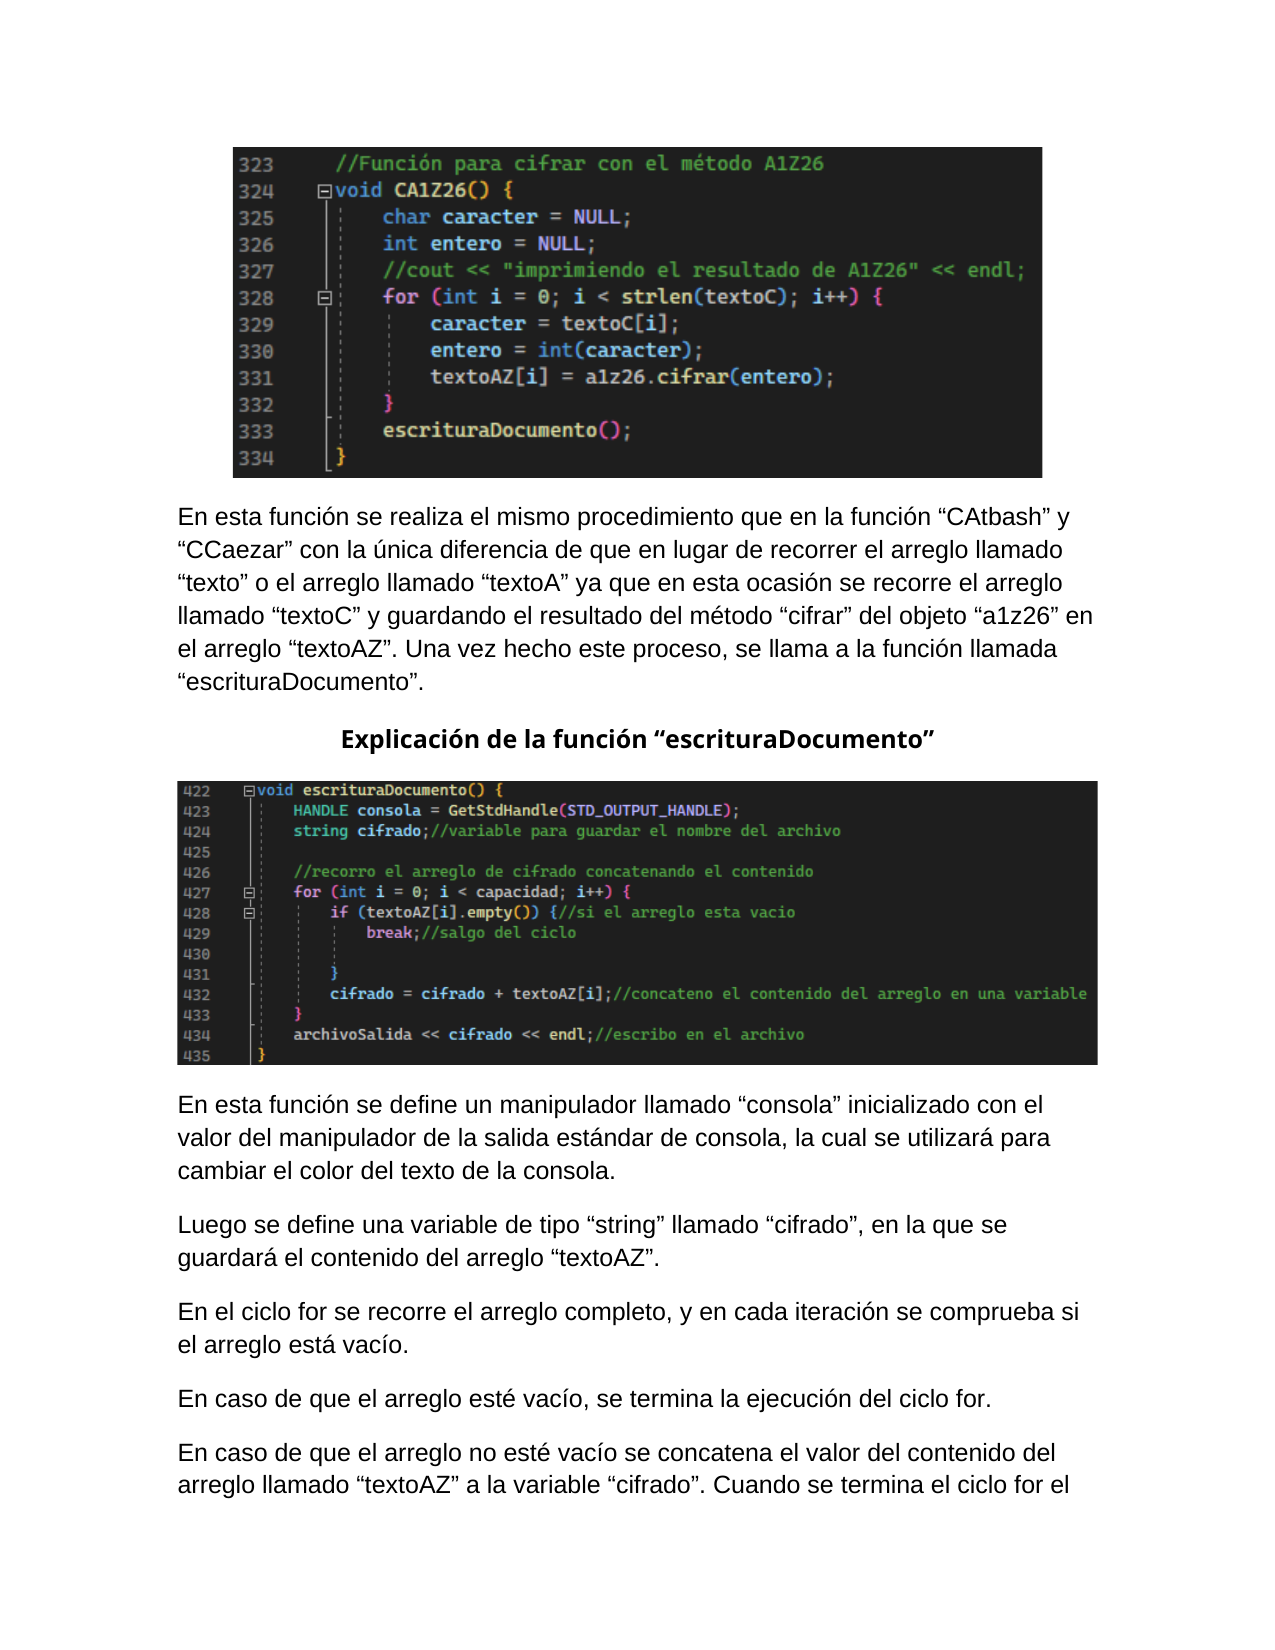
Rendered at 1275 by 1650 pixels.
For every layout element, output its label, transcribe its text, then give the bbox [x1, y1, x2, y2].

picture [177, 781, 1098, 1065]
text Explicación de la función “escrituraDocumento” [177, 721, 1098, 755]
text Luego se define una variable de tipo “string” llamado “cifrado”, en la que se guardará el contenido del arreglo “textoAZ”. [177, 1210, 1098, 1272]
text En caso de que el arreglo esté vacío, se termina la ejecución del ciclo for. [177, 1384, 1098, 1412]
picture [232, 147, 1043, 478]
text En esta función se define un manipulador llamado “consola” inicializado con el valor del manipulador de la salida estándar de consola, la cual se utilizará para cambiar el color del texto de la consola. [177, 1090, 1098, 1185]
text En esta función se realiza el mismo procedimiento que en la función “CAtbash” y “CCaezar” con la única diferencia de que en lugar de recorrer el arreglo llamado “texto” o el arreglo llamado “textoA” ya que en esta ocasión se recorre el arreglo llamado “textoC” y guardando el resultado del método “cifrar” del objeto “a1z26” en el arreglo “textoAZ”. Una vez hecho este proceso, se llama a la función llamada “escrituraDocumento”. [177, 502, 1098, 696]
text En el ciclo for se recorre el arreglo completo, y en cada iteración se comprueba si el arreglo está vacío. [177, 1297, 1098, 1358]
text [177, 1437, 1098, 1499]
